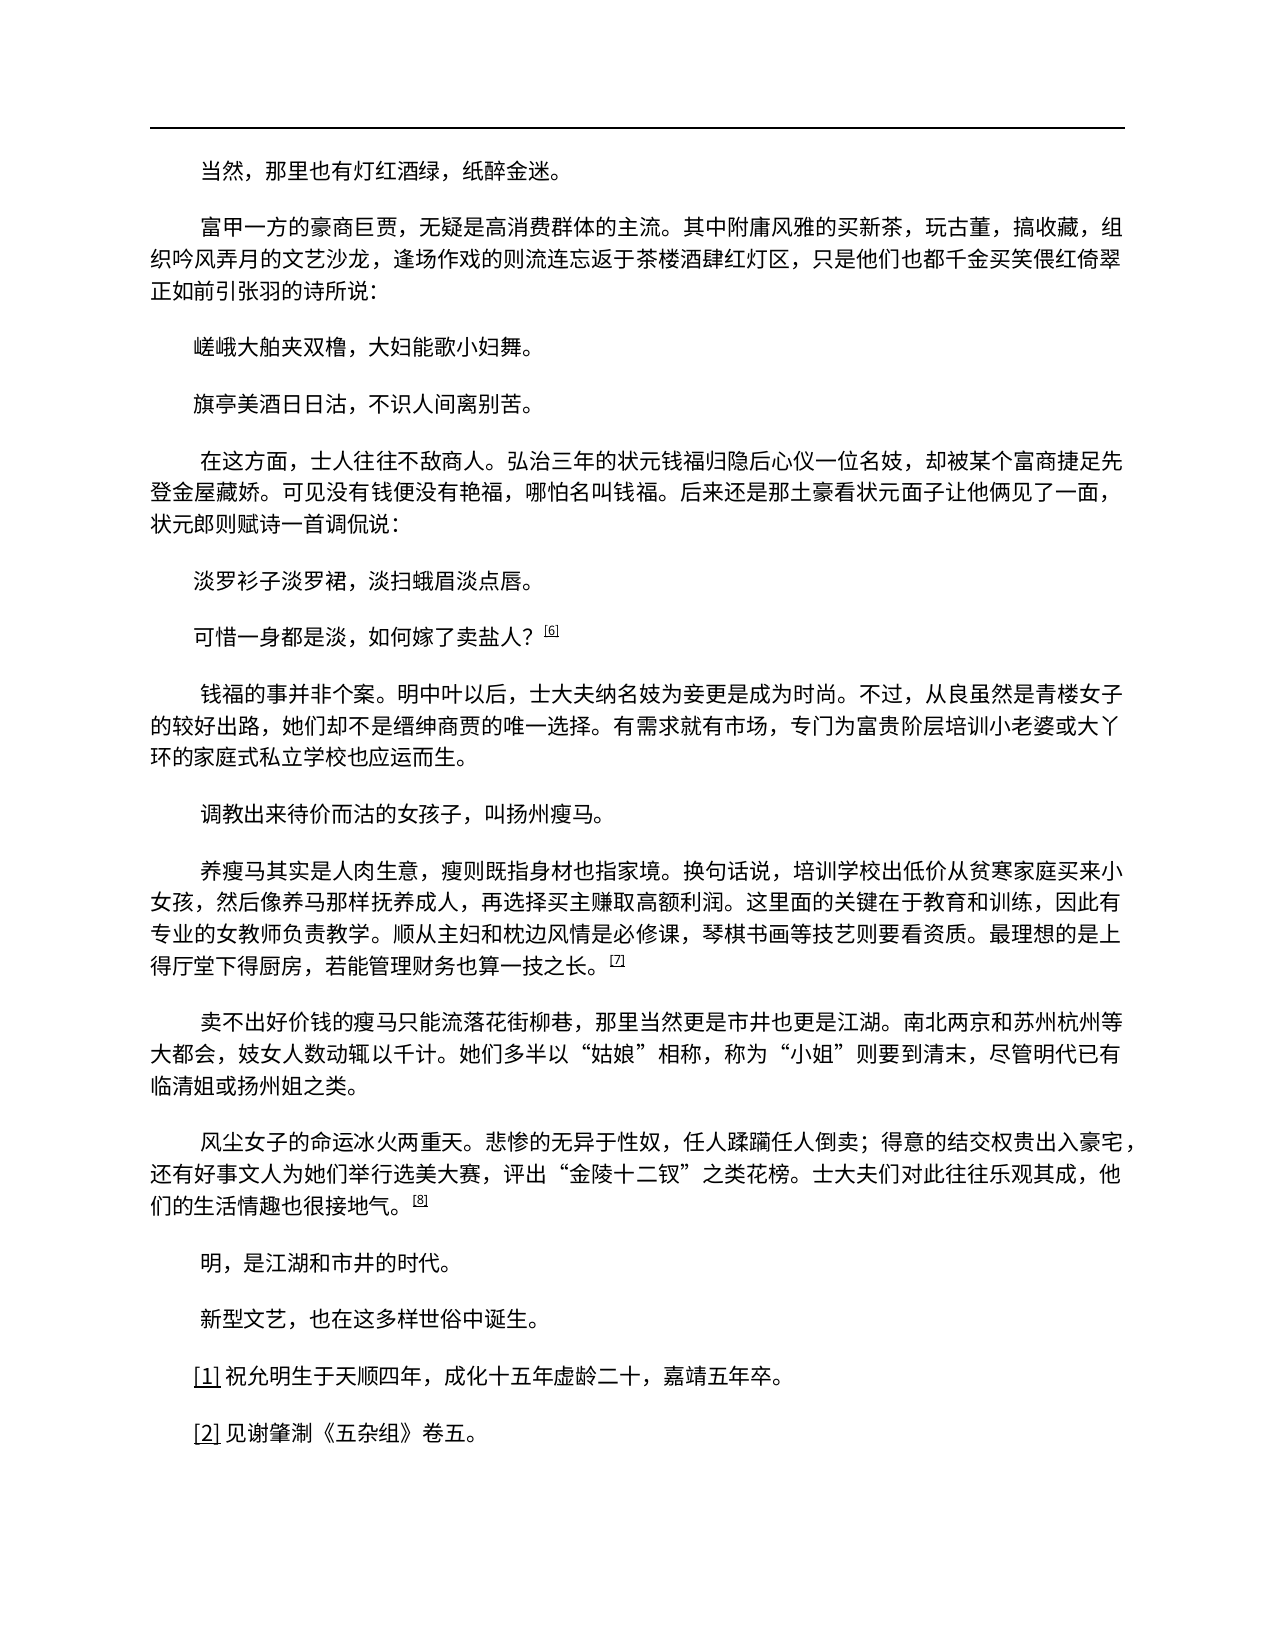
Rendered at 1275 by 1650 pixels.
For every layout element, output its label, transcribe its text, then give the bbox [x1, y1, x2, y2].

text 旗亭美酒日日沽，不识人间离别苦。 [150, 387, 1125, 419]
text 当然，那里也有灯红酒绿，纸醉金迷。 [150, 154, 1125, 185]
text 卖不出好价钱的瘦马只能流落花街柳巷，那里当然更是市井也更是江湖。南北两京和苏州杭州等大都会，妓女人数动辄以千计。她们多半以“姑娘”相称，称为“小姐”则要到清末，尽管明代已有临清姐或扬州姐之类。 [150, 1005, 1125, 1100]
text 在这方面，士人往往不敌商人。弘治三年的状元钱福归隐后心仪一位名妓，却被某个富商捷足先登金屋藏娇。可见没有钱便没有艳福，哪怕名叫钱福。后来还是那土豪看状元面子让他俩见了一面，状元郎则赋诗一首调侃说： [150, 444, 1125, 539]
text 调教出来待价而沽的女孩子，叫扬州瘦马。 [150, 797, 1125, 829]
text [2] 见谢肇淛《五杂组》卷五。​​​​​​​​​ [150, 1416, 1125, 1447]
text 富甲一方的豪商巨贾，无疑是高消费群体的主流。其中附庸风雅的买新茶，玩古董，搞收藏，组织吟风弄月的文艺沙龙，逢场作戏的则流连忘返于茶楼酒肆红灯区，只是他们也都千金买笑偎红倚翠。正如前引张羽的诗所说： [150, 210, 1125, 305]
text 淡罗衫子淡罗裙，淡扫蛾眉淡点唇。 [150, 564, 1125, 595]
text 新型文艺，也在这多样世俗中诞生。 [150, 1302, 1125, 1334]
text 钱福的事并非个案。明中叶以后，士大夫纳名妓为妾更是成为时尚。不过，从良虽然是青楼女子的较好出路，她们却不是缙绅商贾的唯一选择。有需求就有市场，专门为富贵阶层培训小老婆或大丫环的家庭式私立学校也应运而生。 [150, 677, 1125, 772]
text 风尘女子的命运冰火两重天。悲惨的无异于性奴，任人蹂躏任人倒卖；得意的结交权贵出入豪宅，还有好事文人为她们举行选美大赛，评出“金陵十二钗”之类花榜。士大夫们对此往往乐观其成，他们的生活情趣也很接地气。[8] [150, 1125, 1125, 1221]
text [1] 祝允明生于天顺四年，成化十五年虚龄二十，嘉靖五年卒。​​​​​​​​​ [150, 1359, 1125, 1391]
text 养瘦马其实是人肉生意，瘦则既指身材也指家境。换句话说，培训学校出低价从贫寒家庭买来小女孩，然后像养马那样抚养成人，再选择买主赚取高额利润。这里面的关键在于教育和训练，因此有专业的女教师负责教学。顺从主妇和枕边风情是必修课，琴棋书画等技艺则要看资质。最理想的是上得厅堂下得厨房，若能管理财务也算一技之长。[7] [150, 854, 1125, 980]
text 明，是江湖和市井的时代。 [150, 1246, 1125, 1277]
text 嵯峨大舶夹双橹，大妇能歌小妇舞。 [150, 330, 1125, 362]
text 可惜一身都是淡，如何嫁了卖盐人？[6] [150, 620, 1125, 652]
